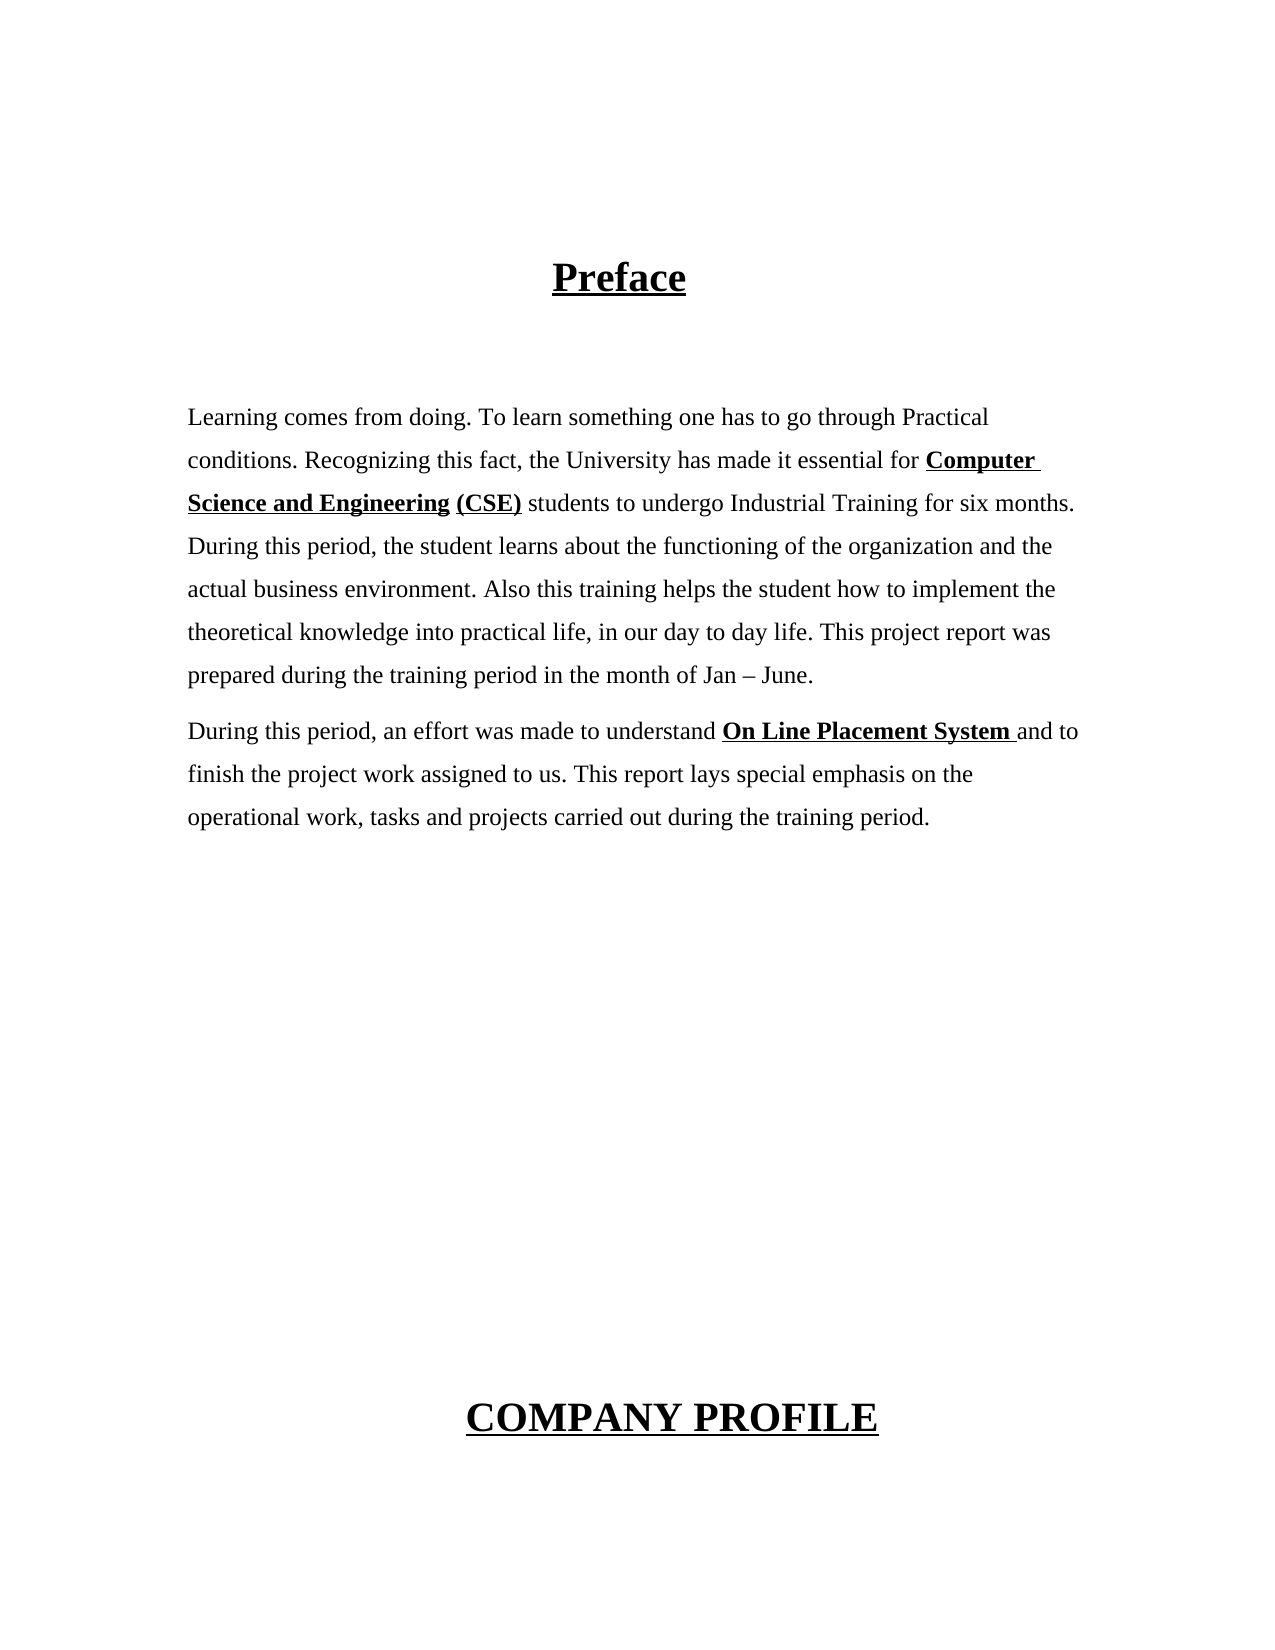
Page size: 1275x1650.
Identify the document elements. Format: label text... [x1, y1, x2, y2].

text During this period, an effort was made to understand On Line Placement System and to finish the project work assigned to us. This report lays special emphasis on the operational work, tasks and projects carried out during the training period. [187, 716, 1087, 831]
text Learning comes from doing. To learn something one has to go through Practical conditions. Recognizing this fact, the University has made it essential for Computer Science and Engineering (CSE) students to undergo Industrial Training for six months. During this period, the student learns about the functioning of the organization and the actual business environment. Also this training helps the student how to implement the theoretical knowledge into practical life, in our day to day life. This project report was prepared during the training period in the month of Jan – June. [187, 402, 1087, 689]
text Preface [187, 252, 1087, 300]
text COMPANY PROFILE [225, 1393, 1087, 1441]
